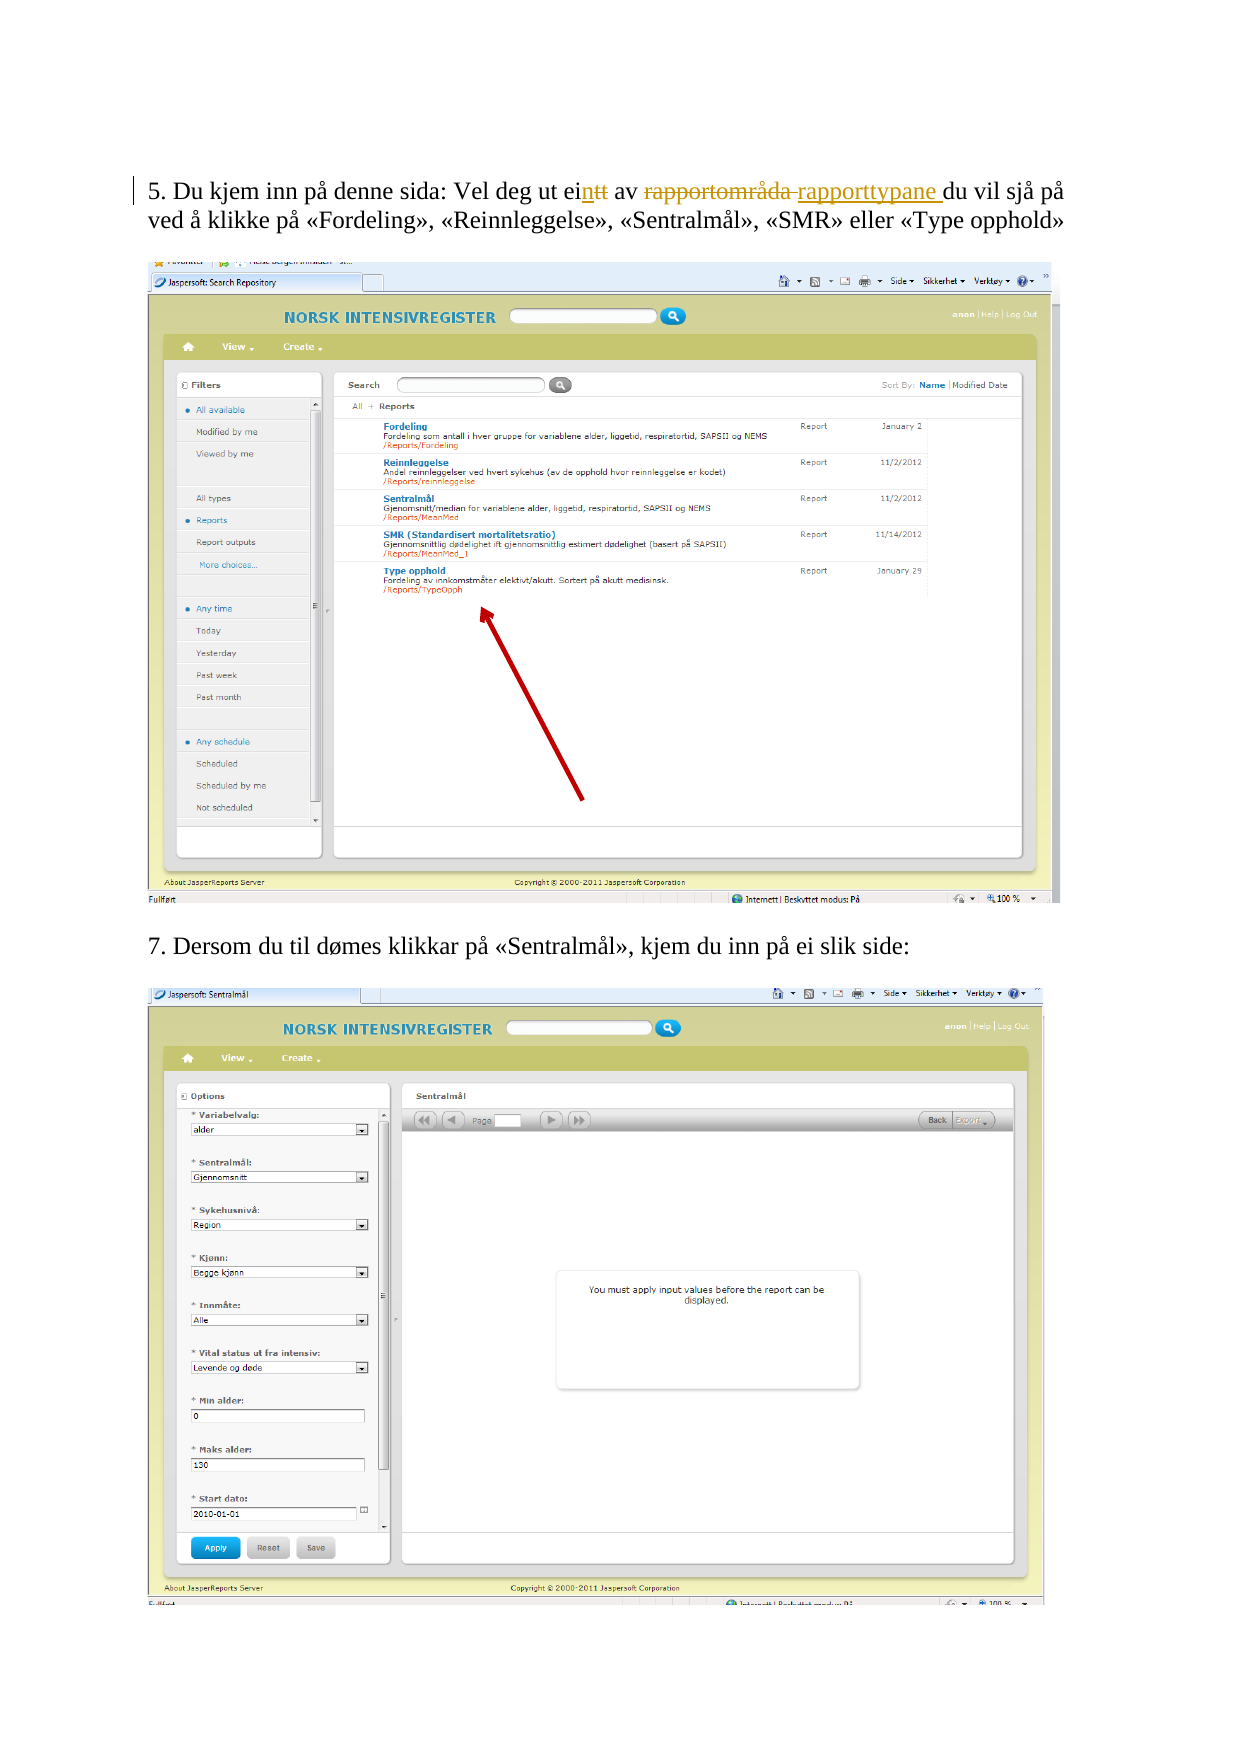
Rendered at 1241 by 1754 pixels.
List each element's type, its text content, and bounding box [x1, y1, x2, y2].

picture [147, 988, 1045, 1605]
text 5. Du kjem inn på denne sida: Vel deg ut ei av du vil sjå på ved å klikke på «Fordeling», «Reinnleggelse», «Sentralmål», «SMR» eller «Type opphold» [148, 176, 1093, 234]
text 7. Dersom du til dømes klikkar på «Sentralmål», kjem du inn på ei slik side: [148, 931, 1093, 959]
picture [147, 262, 1060, 903]
